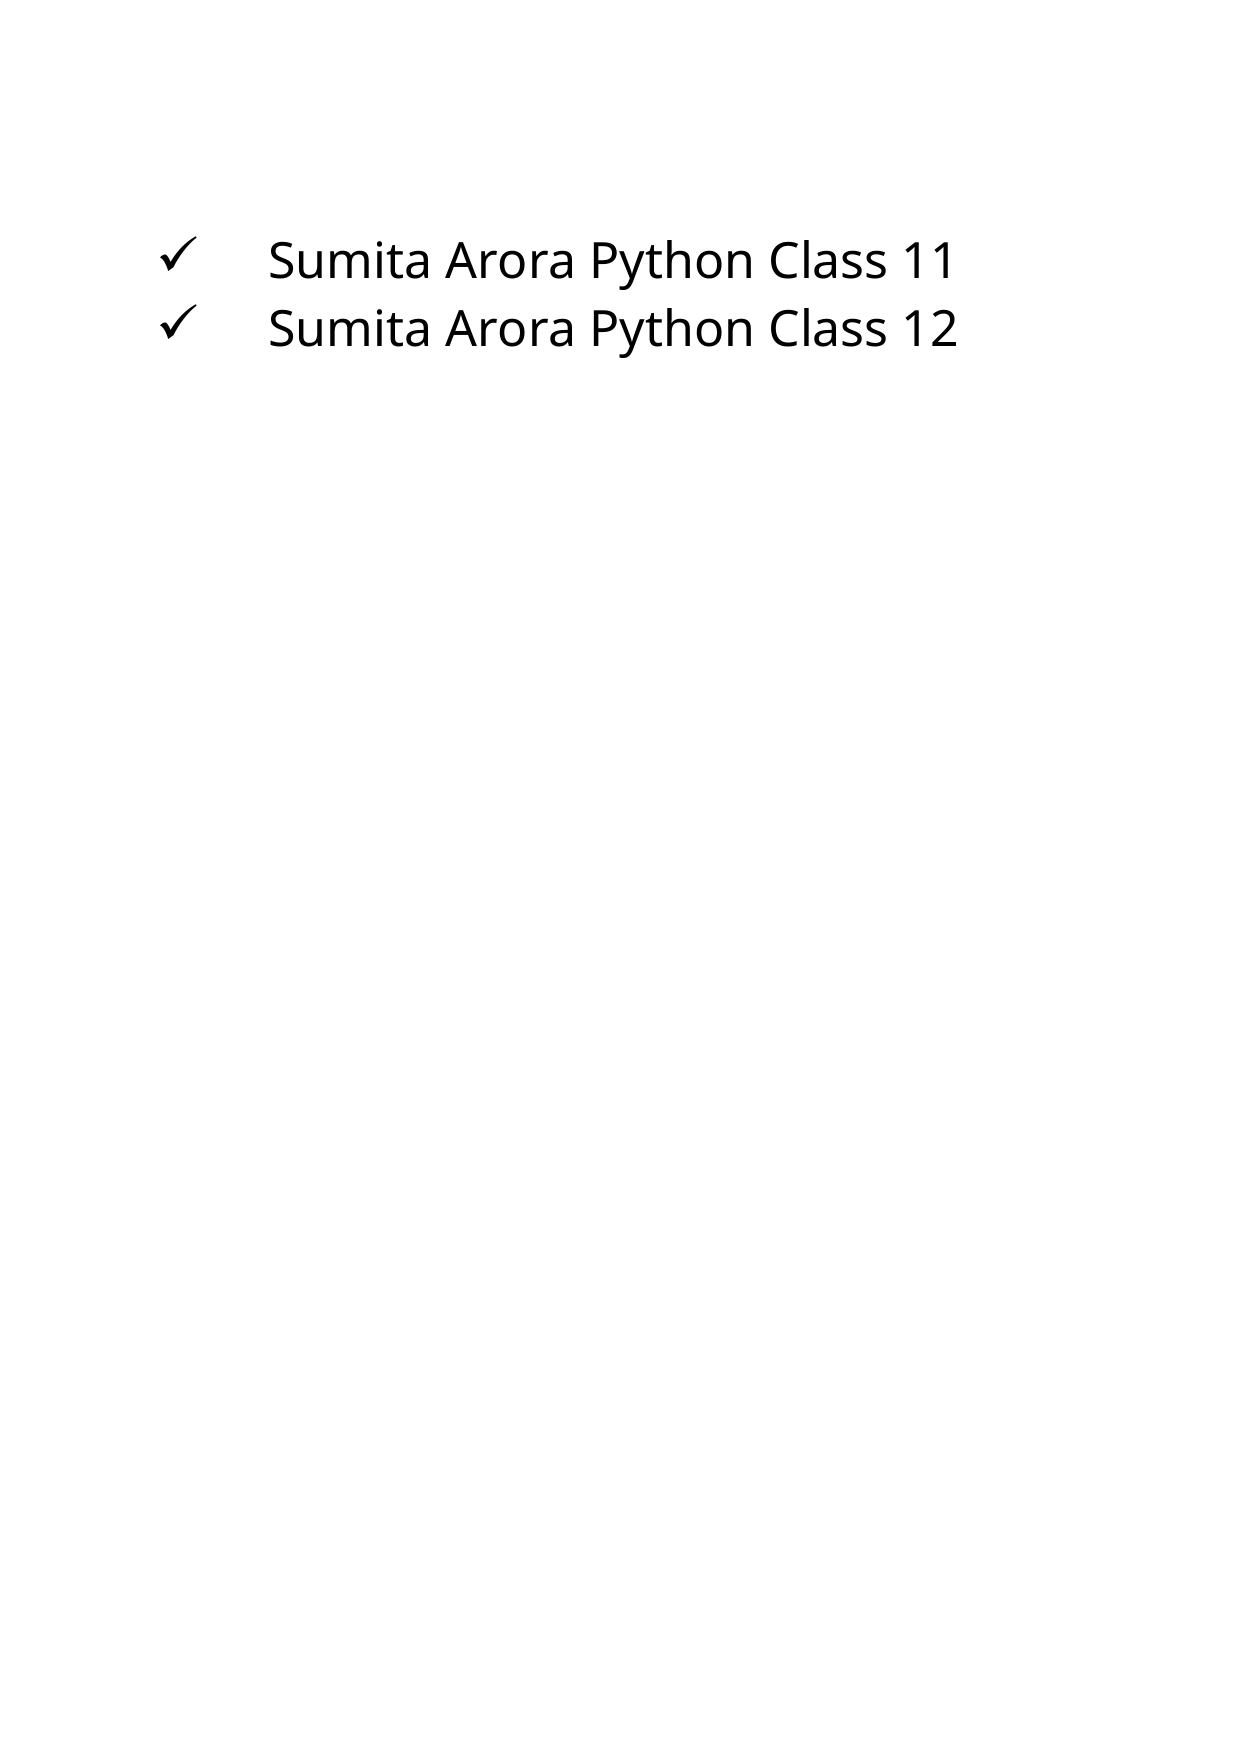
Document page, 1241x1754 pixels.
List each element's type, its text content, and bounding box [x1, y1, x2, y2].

list Sumita Arora Python Class 11 [156, 225, 1181, 293]
list Sumita Arora Python Class 12 [156, 293, 1181, 361]
